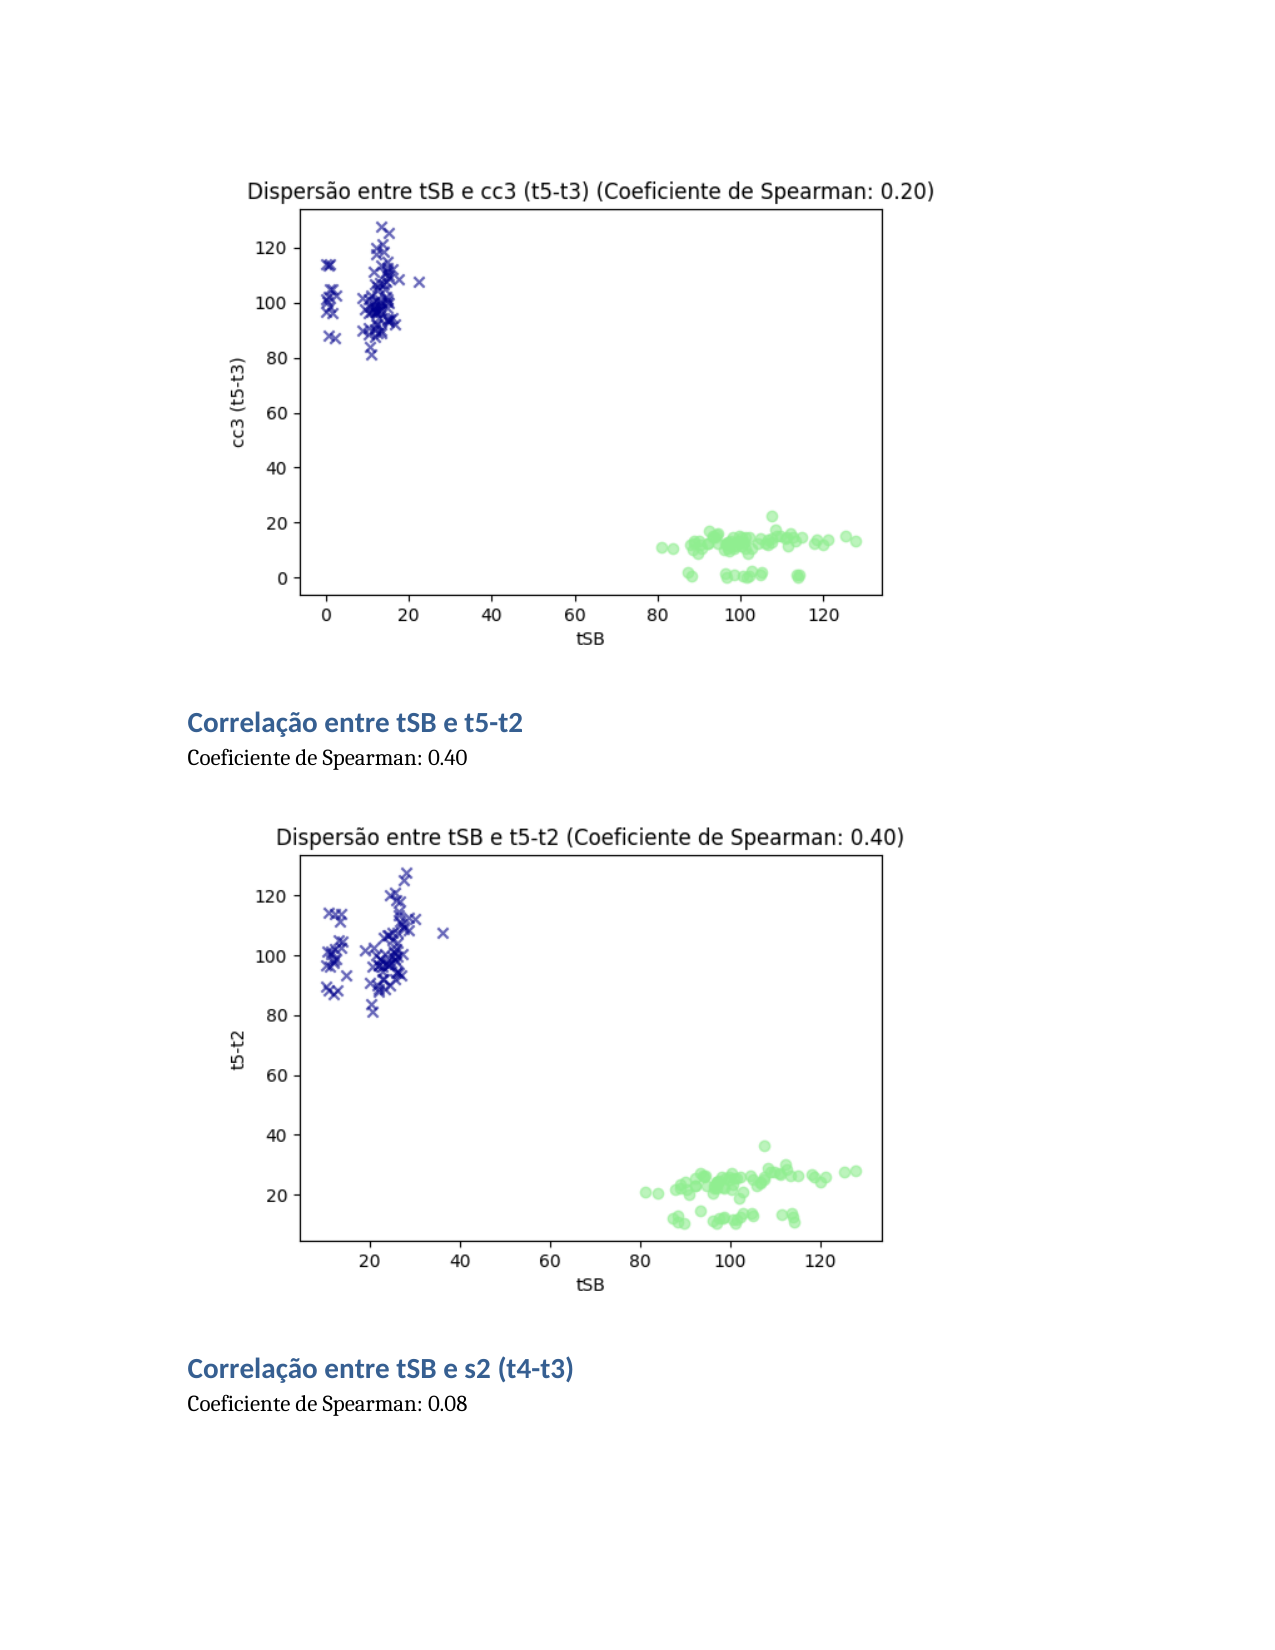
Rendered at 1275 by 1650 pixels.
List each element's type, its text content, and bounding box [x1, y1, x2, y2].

subtitle Correlação entre tSB e s2 (t4-t3) [187, 1350, 1087, 1385]
subtitle Correlação entre tSB e t5-t2 [187, 704, 1087, 739]
picture [206, 150, 957, 650]
text Coeficiente de Spearman: 0.08 [187, 1391, 1087, 1417]
text Coeficiente de Spearman: 0.40 [187, 745, 1087, 771]
picture [206, 795, 957, 1296]
